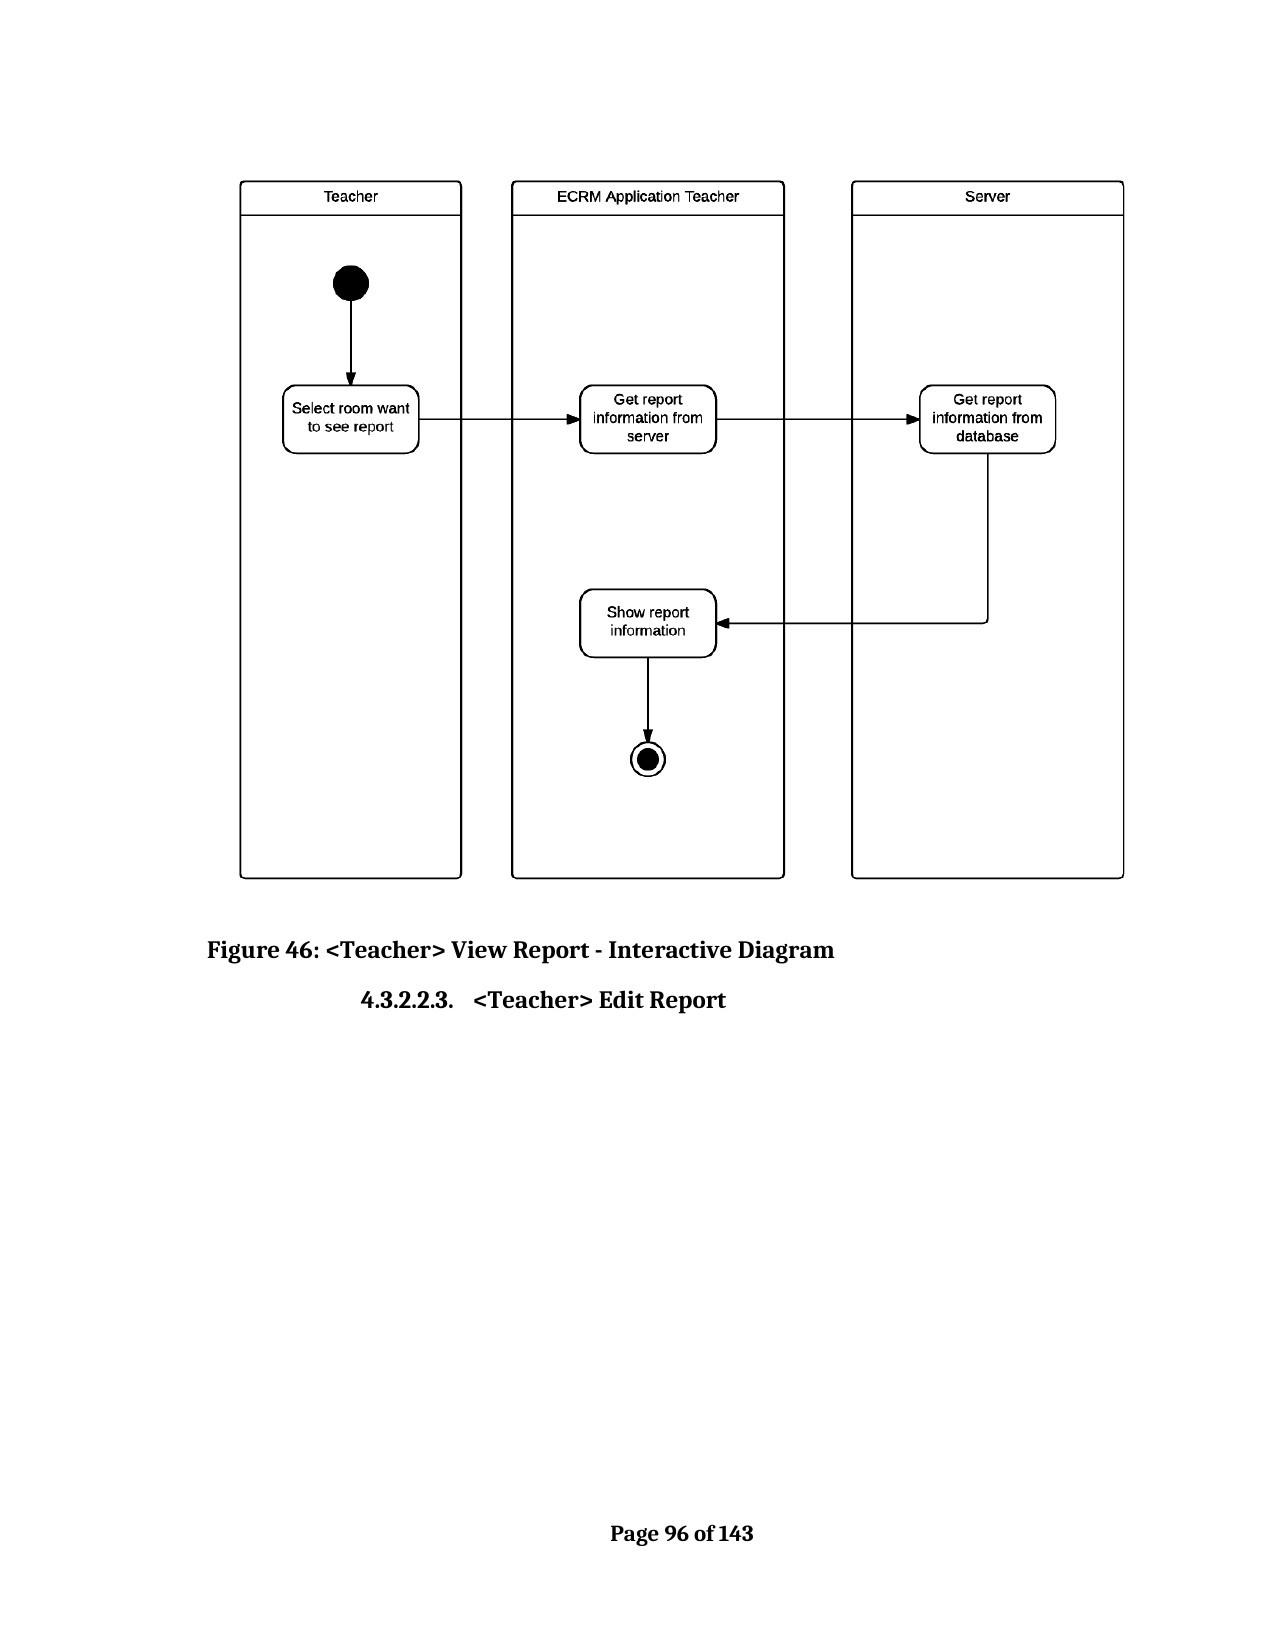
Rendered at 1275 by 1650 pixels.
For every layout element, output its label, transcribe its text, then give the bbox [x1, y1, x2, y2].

picture [206, 147, 1157, 912]
list <Teacher> Edit Report [454, 986, 1157, 1014]
